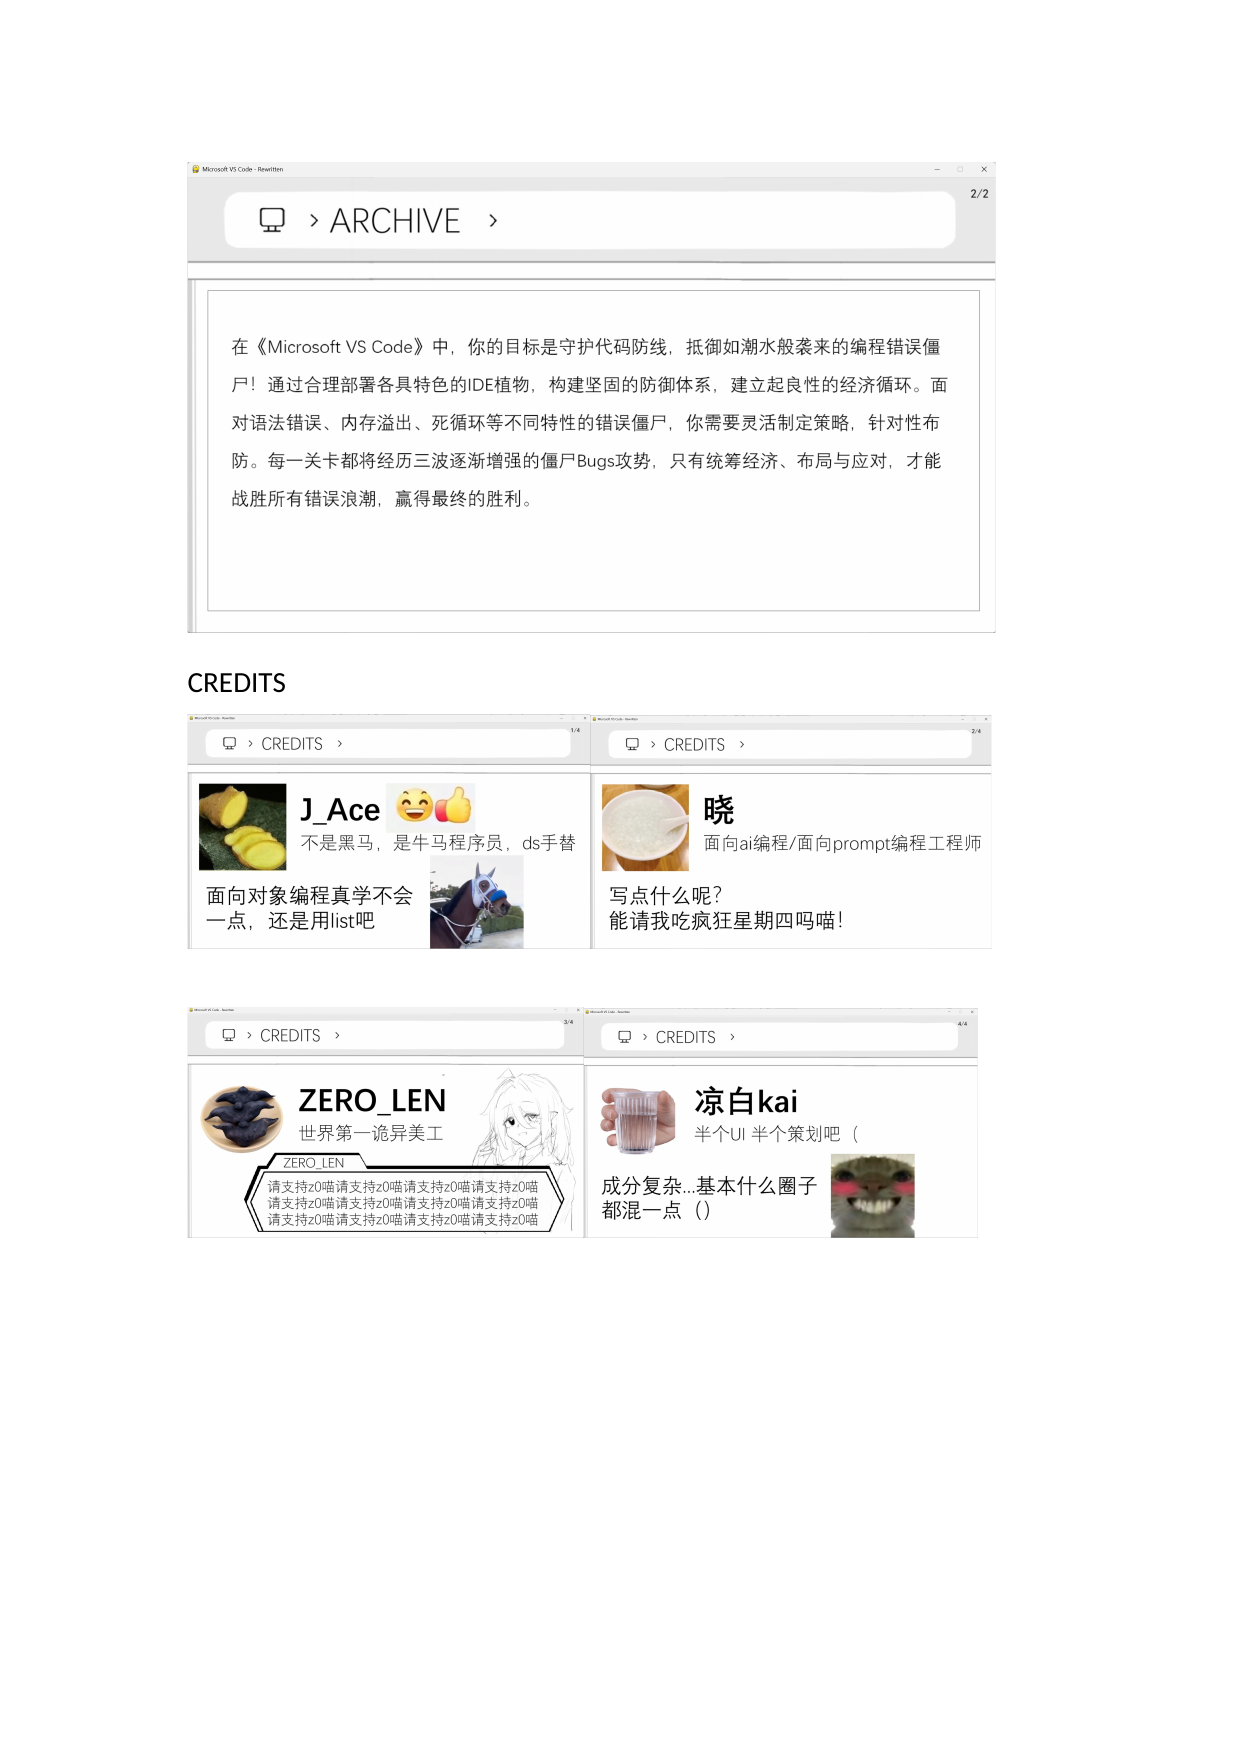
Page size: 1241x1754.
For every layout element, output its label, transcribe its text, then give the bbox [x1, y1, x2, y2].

picture [187, 162, 996, 633]
picture [187, 714, 992, 949]
text CREDITS [187, 649, 1053, 714]
picture [187, 1007, 978, 1238]
